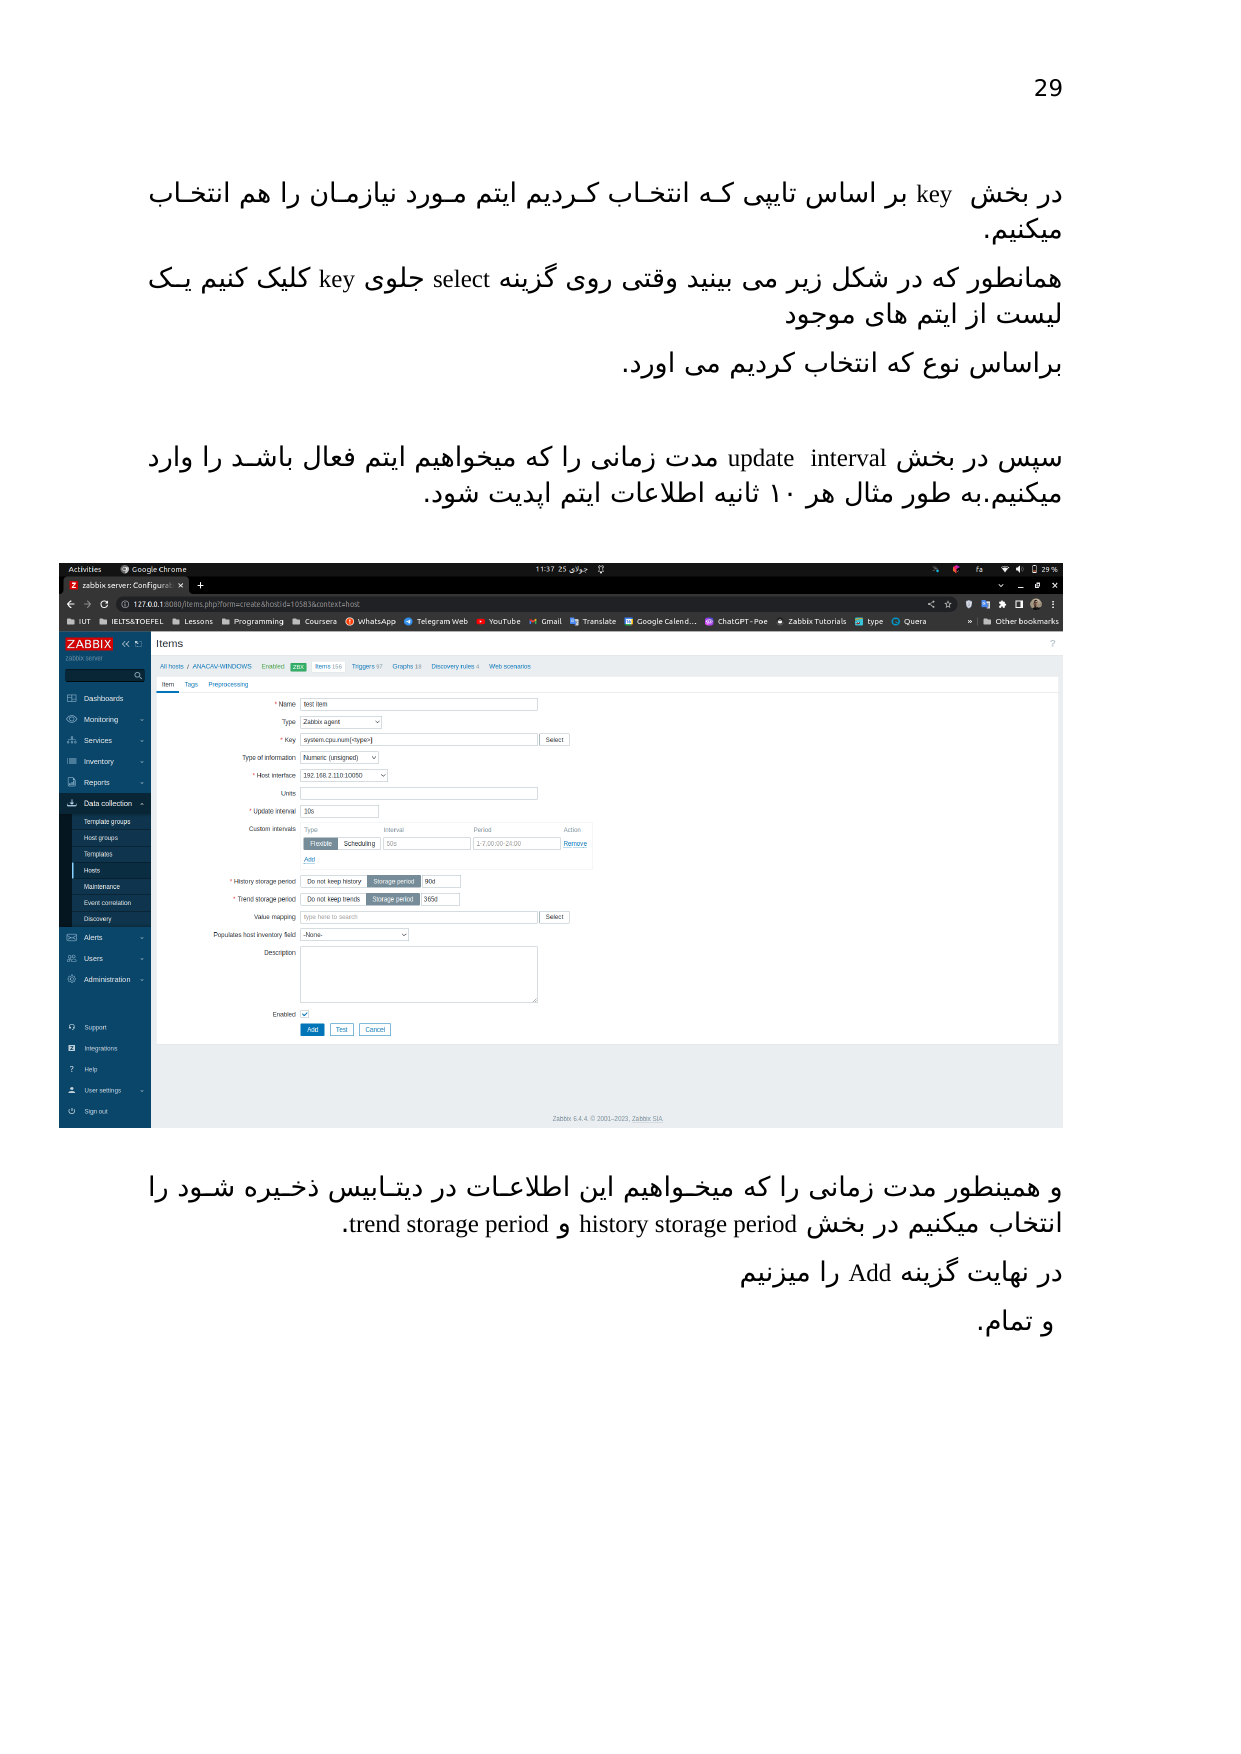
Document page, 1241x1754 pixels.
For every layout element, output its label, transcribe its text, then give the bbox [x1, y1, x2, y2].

text و تمام. [148, 1305, 1063, 1336]
picture [59, 563, 1063, 1128]
text همانطور که در شکل زیر می بینید وقتی روی گزینه select جلوی key کلیک کنیم یک لیست از ایتم های موجود [148, 262, 1063, 330]
text و همینطور مدت زمانی را که میخواهیم این اطلاعات در دیتابیس ذخیره شود را انتخاب میکنیم در بخش history storage period و trend storage period. [148, 1154, 1063, 1239]
text براساس نوع که انتخاب کردیم می اورد. [148, 347, 1063, 379]
text در نهایت گزینه Add را میزنیم [148, 1256, 1063, 1288]
text سپس در بخش update interval مدت زمانی را که میخواهیم ایتم فعال باشد را وارد میکنیم.به طور مثال هر ۱۰ ثانیه اطلاعات ایتم اپدیت شود. [148, 441, 1063, 509]
text در بخش key بر اساس تایپی که انتخاب کردیم ایتم مورد نیازمان را هم انتخاب میکنیم. [148, 177, 1063, 245]
